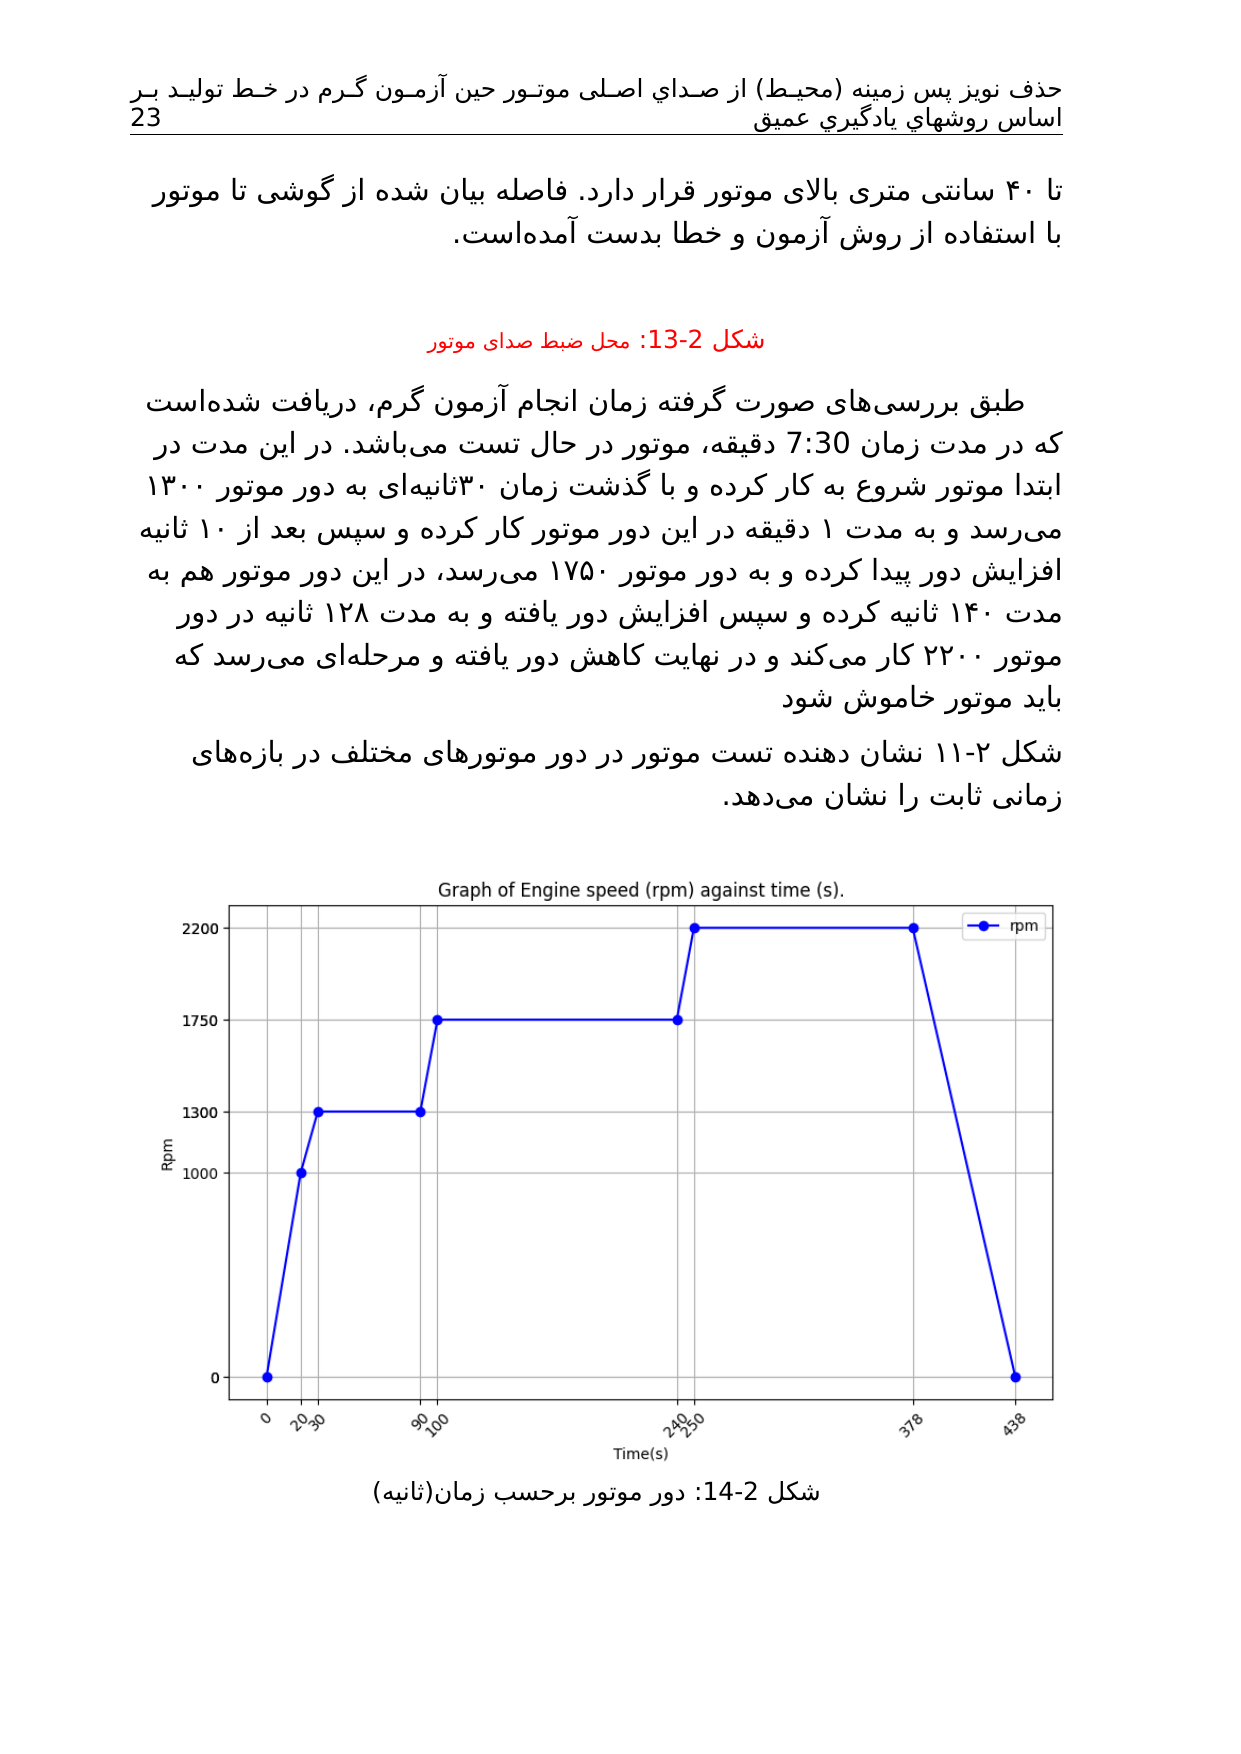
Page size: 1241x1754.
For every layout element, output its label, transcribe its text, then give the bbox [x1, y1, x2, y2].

text طبق بررسی‌های صورت گرفته زمان انجام آزمون گرم، دریافت شده‌است که در مدت زمان 7:30 دقیقه، موتور در حال تست می‌باشد. در این مدت در ابتدا موتور شروع به کار کرده و با گذشت زمان ۳۰ثانیه‌ای به دور موتور ۱۳۰۰ می‌رسد و به مدت ۱ دقیقه در این دور موتور کار کرده و سپس بعد از ۱۰ ثانیه افزایش دور پیدا کرده و به دور موتور ۱۷۵۰ می‌رسد، در این دور موتور هم به مدت ۱۴۰ ثانیه کرده و سپس افزایش دور یافته و به مدت ۱۲۸ ثانیه در دور موتور ۲۲۰۰ کار می‌کند و در نهایت کاهش دور یافته و مرحله‌ای می‌رسد که باید موتور خاموش شود [130, 384, 1063, 714]
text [130, 174, 1063, 250]
picture [150, 872, 1063, 1472]
text شکل ۲-۱۱ نشان دهنده تست موتور در دور موتورهای مختلف در بازه‌های زمانی ثابت را نشان می‌دهد. [130, 736, 1063, 812]
